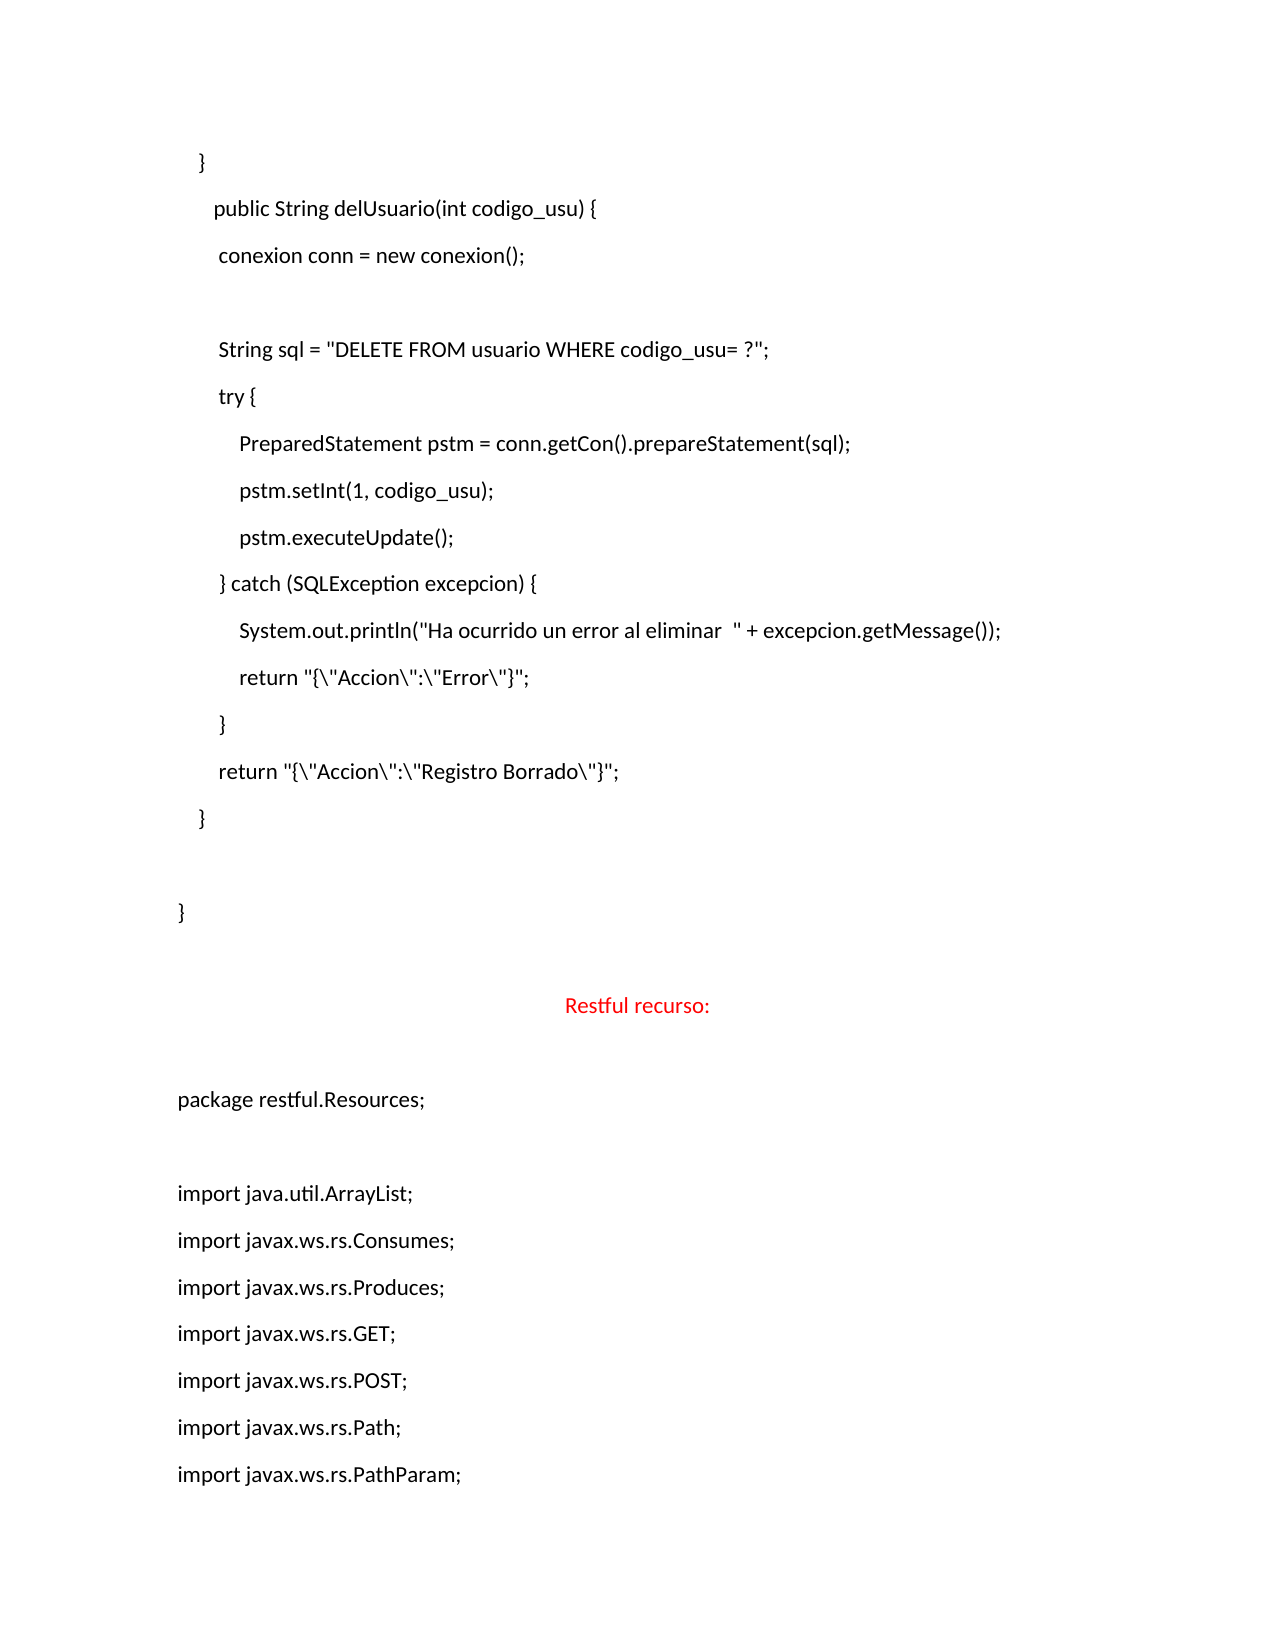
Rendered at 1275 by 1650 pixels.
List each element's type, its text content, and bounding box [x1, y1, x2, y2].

text import javax.ws.rs.PathParam; [177, 1460, 1098, 1488]
text PreparedStatement pstm = conn.getCon().prepareStatement(sql); [177, 429, 1098, 457]
text pstm.executeUpdate(); [177, 523, 1098, 551]
text public String delUsuario(int codigo_usu) { [177, 194, 1098, 222]
text import java.util.ArrayList; [177, 1179, 1098, 1207]
text pstm.setInt(1, codigo_usu); [177, 476, 1098, 504]
text } [177, 804, 1098, 832]
text return "{\"Accion\":\"Error\"}"; [177, 663, 1098, 691]
text import javax.ws.rs.POST; [177, 1366, 1098, 1394]
text import javax.ws.rs.Consumes; [177, 1226, 1098, 1254]
text } [177, 898, 1098, 926]
text import javax.ws.rs.GET; [177, 1319, 1098, 1347]
text import javax.ws.rs.Produces; [177, 1273, 1098, 1301]
text } [177, 710, 1098, 738]
text } catch (SQLException excepcion) { [177, 569, 1098, 597]
text package restful.Resources; [177, 1085, 1098, 1113]
text String sql = "DELETE FROM usuario WHERE codigo_usu= ?"; [177, 335, 1098, 363]
text } [177, 148, 1098, 176]
text import javax.ws.rs.Path; [177, 1413, 1098, 1441]
text try { [177, 382, 1098, 410]
text return "{\"Accion\":\"Registro Borrado\"}"; [177, 757, 1098, 785]
text System.out.println("Ha ocurrido un error al eliminar " + excepcion.getMessage()); [177, 616, 1098, 644]
text conexion conn = new conexion(); [177, 241, 1098, 269]
text Restful recurso: [177, 991, 1098, 1019]
